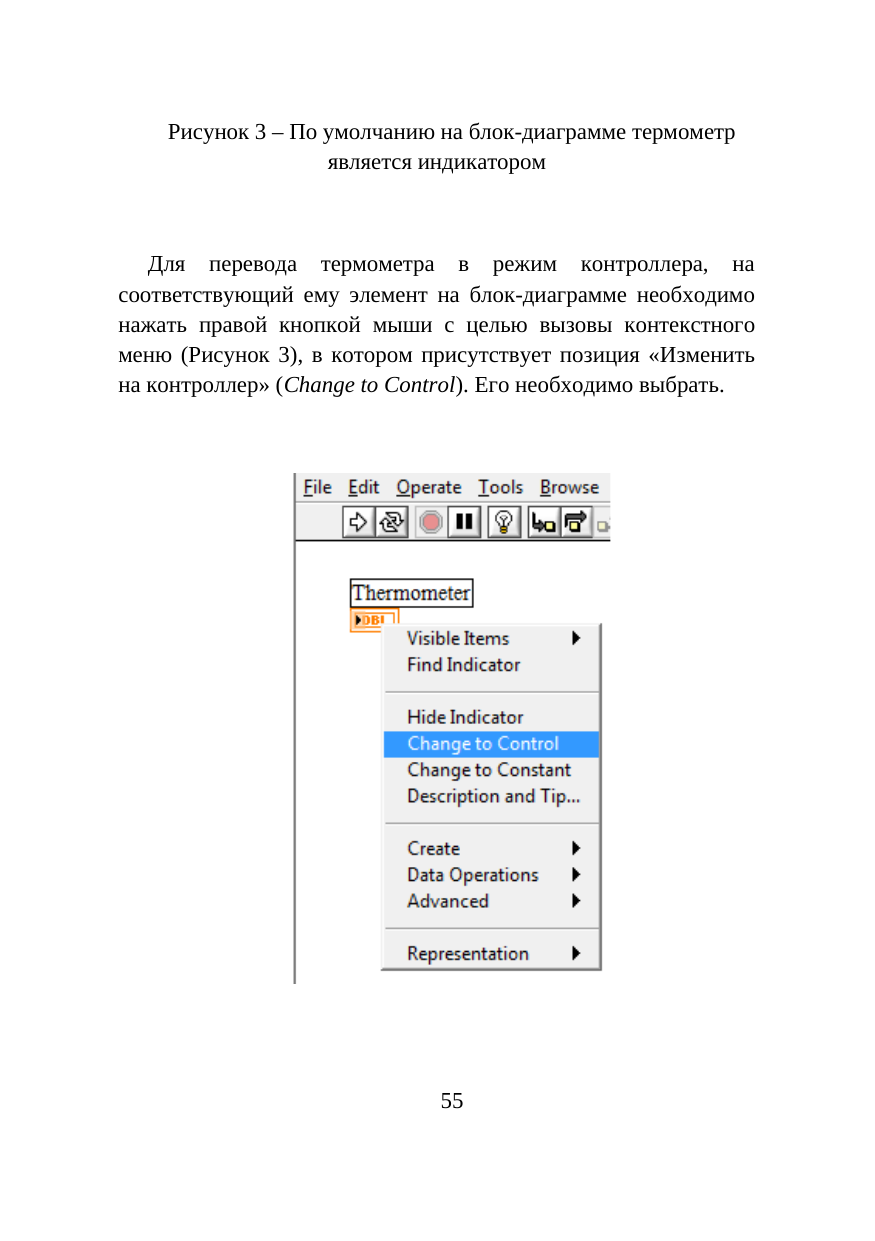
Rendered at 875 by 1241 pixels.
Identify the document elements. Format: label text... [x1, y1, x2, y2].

text Рисунок 3 – По умолчанию на блок-диаграмме термометр является индикатором [118, 118, 756, 175]
picture [293, 473, 611, 984]
text Для перевода термометра в режим контроллера, на соответствующий ему элемент на блок-диаграмме необходимо нажать правой кнопкой мыши с целью вызовы контекстного меню (Рисунок 3), в котором присутствует позиция «Изменить на контроллер» (Change to Control). Его необходимо выбрать. [118, 250, 756, 398]
